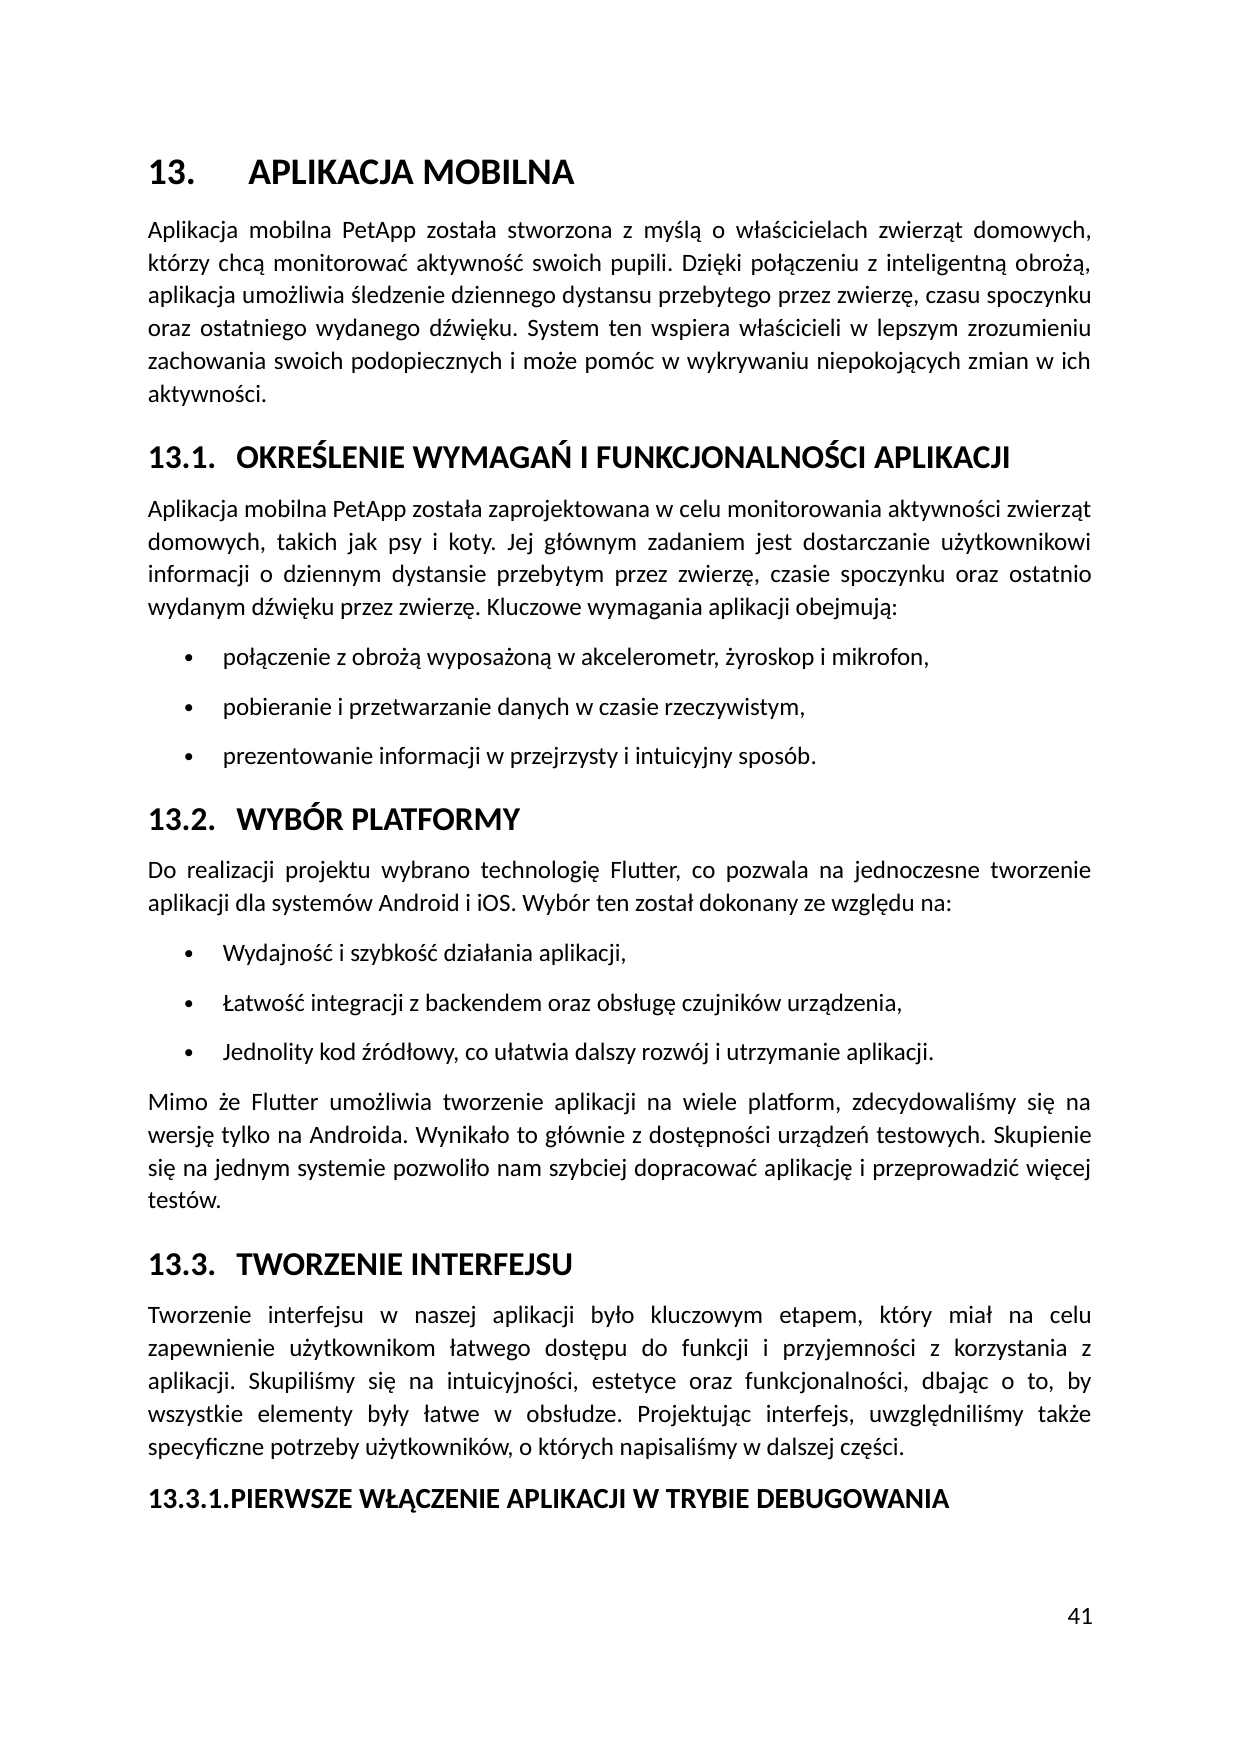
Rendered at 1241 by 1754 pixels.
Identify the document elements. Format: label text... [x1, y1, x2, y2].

text Mimo że Flutter umożliwia tworzenie aplikacji na wiele platform, zdecydowaliśmy się na wersję tylko na Androida. Wynikało to głównie z dostępności urządzeń testowych. Skupienie się na jednym systemie pozwoliło nam szybciej dopracować aplikację i przeprowadzić więcej testów. [148, 1086, 1093, 1215]
subtitle OKREŚLENIE WYMAGAŃ I FUNKCJONALNOŚCI APLIKACJI [148, 436, 1093, 477]
text Do realizacji projektu wybrano technologię Flutter, co pozwala na jednoczesne tworzenie aplikacji dla systemów Android i iOS. Wybór ten został dokonany ze względu na: [148, 854, 1093, 918]
list prezentowanie informacji w przejrzysty i intuicyjny sposób. [185, 740, 1093, 771]
list Wydajność i szybkość działania aplikacji, [185, 937, 1093, 968]
text Aplikacja mobilna PetApp została zaprojektowana w celu monitorowania aktywności zwierząt domowych, takich jak psy i koty. Jej głównym zadaniem jest dostarczanie użytkownikowi informacji o dziennym dystansie przebytym przez zwierzę, czasie spoczynku oraz ostatnio wydanym dźwięku przez zwierzę. Kluczowe wymagania aplikacji obejmują: [148, 493, 1093, 622]
list Jednolity kod źródłowy, co ułatwia dalszy rozwój i utrzymanie aplikacji. [185, 1036, 1093, 1067]
subtitle PIERWSZE WŁĄCZENIE APLIKACJI W TRYBIE DEBUGOWANIA [148, 1480, 1093, 1516]
subtitle APLIKACJA MOBILNA [148, 148, 1093, 193]
list Łatwość integracji z backendem oraz obsługę czujników urządzenia, [185, 987, 1093, 1017]
list połączenie z obrożą wyposażoną w akcelerometr, żyroskop i mikrofon, [185, 641, 1093, 672]
subtitle TWORZENIE INTERFEJSU [148, 1242, 1093, 1283]
text Aplikacja mobilna PetApp została stworzona z myślą o właścicielach zwierząt domowych, którzy chcą monitorować aktywność swoich pupili. Dzięki połączeniu z inteligentną obrożą, aplikacja umożliwia śledzenie dziennego dystansu przebytego przez zwierzę, czasu spoczynku oraz ostatniego wydanego dźwięku. System ten wspiera właścicieli w lepszym zrozumieniu zachowania swoich podopiecznych i może pomóc w wykrywaniu niepokojących zmian w ich aktywności. [148, 214, 1093, 409]
list pobieranie i przetwarzanie danych w czasie rzeczywistym, [185, 691, 1093, 721]
subtitle WYBÓR PLATFORMY [148, 798, 1093, 839]
text Tworzenie interfejsu w naszej aplikacji było kluczowym etapem, który miał na celu zapewnienie użytkownikom łatwego dostępu do funkcji i przyjemności z korzystania z aplikacji. Skupiliśmy się na intuicyjności, estetyce oraz funkcjonalności, dbając o to, by wszystkie elementy były łatwe w obsłudze. Projektując interfejs, uwzględniliśmy także specyficzne potrzeby użytkowników, o których napisaliśmy w dalszej części. [148, 1299, 1093, 1461]
